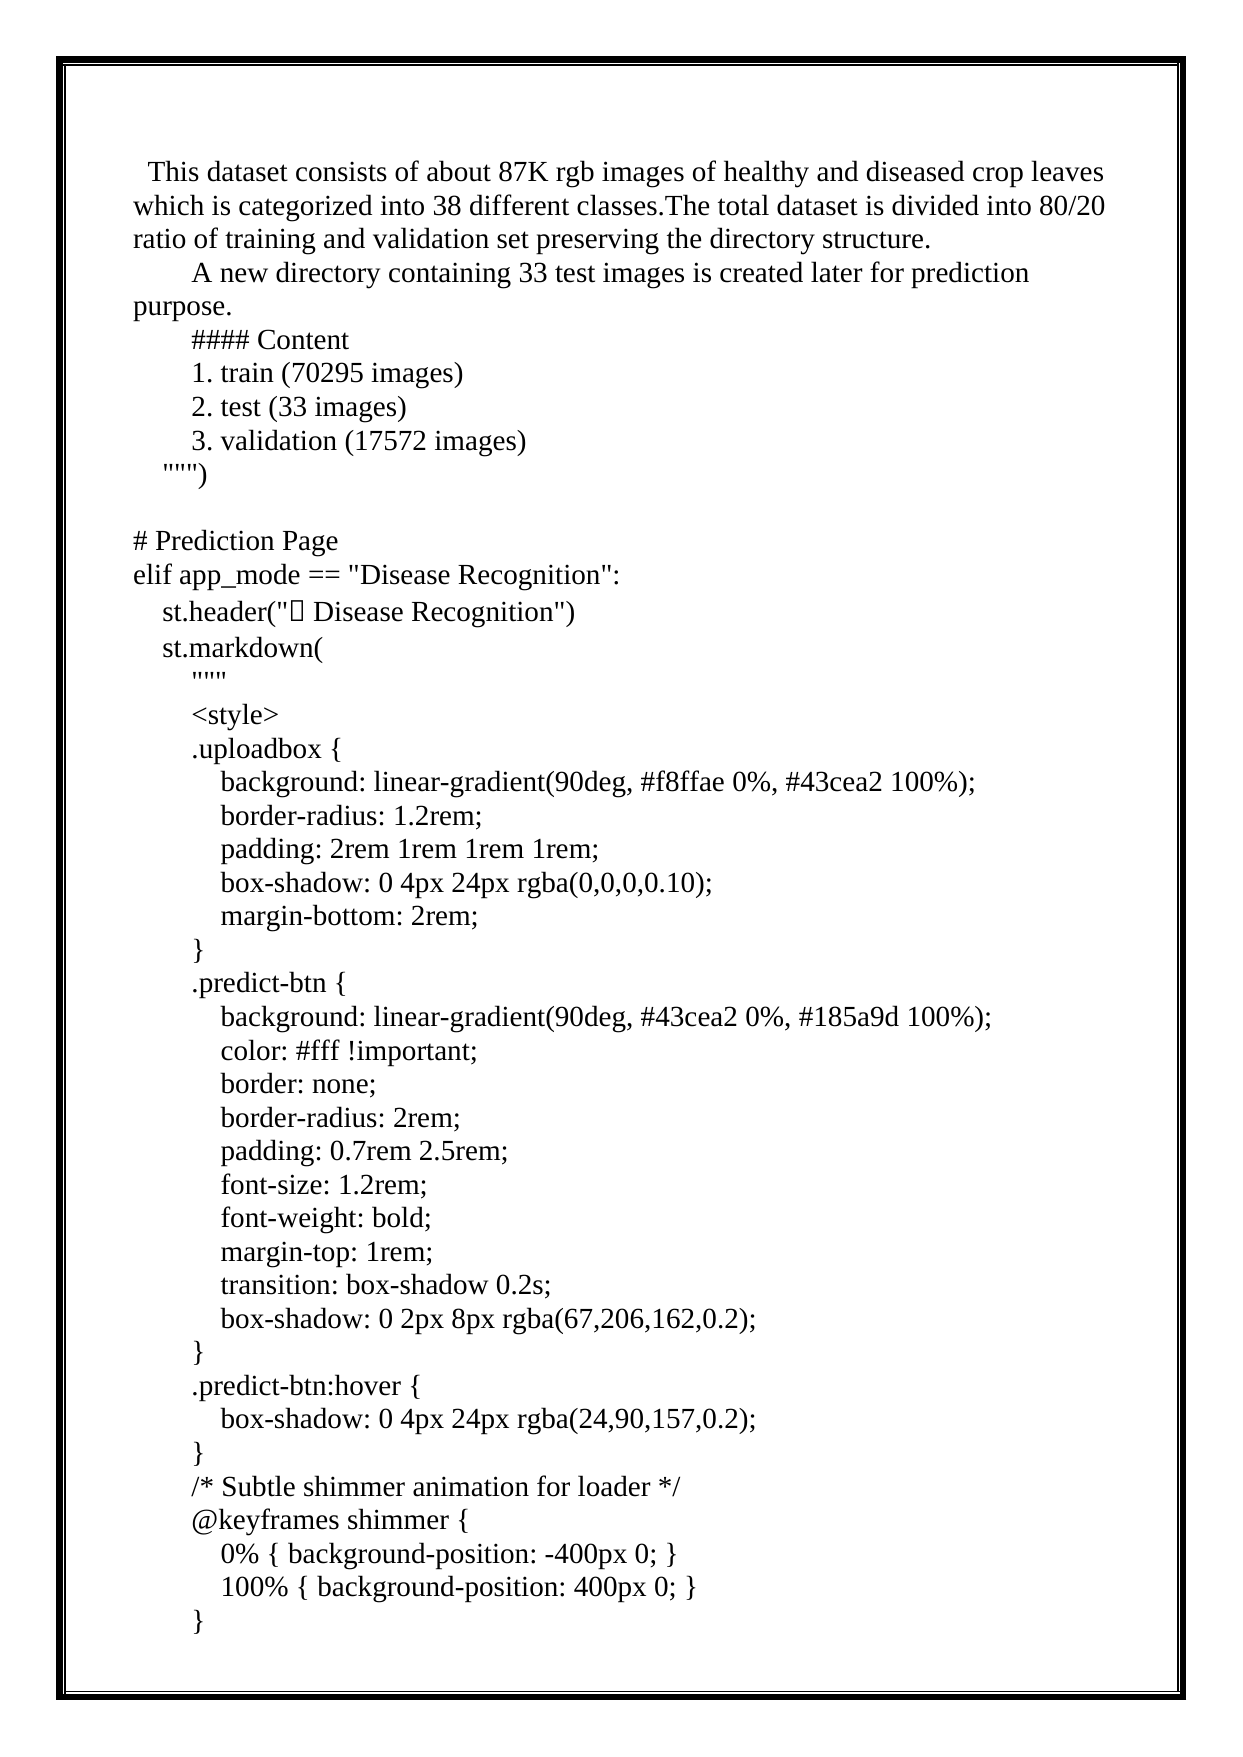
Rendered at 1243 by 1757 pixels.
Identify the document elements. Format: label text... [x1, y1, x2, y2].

text background: linear-gradient(90deg, #43cea2 0%, #185a9d 100%); [133, 999, 1110, 1033]
text 1. train (70295 images) [133, 356, 1110, 389]
text .predict-btn { [133, 966, 1110, 999]
text box-shadow: 0 4px 24px rgba(0,0,0,0.10); [133, 865, 1110, 898]
text .uploadbox { [133, 731, 1110, 764]
text 2. test (33 images) [133, 389, 1110, 423]
text border-radius: 2rem; [133, 1100, 1110, 1133]
text 0% { background-position: -400px 0; } [133, 1536, 1110, 1569]
text 100% { background-position: 400px 0; } [133, 1569, 1110, 1603]
text border-radius: 1.2rem; [133, 798, 1110, 831]
text } [133, 1334, 1110, 1368]
text box-shadow: 0 4px 24px rgba(24,90,157,0.2); [133, 1402, 1110, 1435]
text font-weight: bold; [133, 1200, 1110, 1234]
text #### Content [133, 322, 1110, 356]
text <style> [133, 697, 1110, 731]
text st.header("🌱 Disease Recognition") [133, 590, 1110, 630]
text color: #fff !important; [133, 1033, 1110, 1066]
text elif app_mode == "Disease Recognition": [133, 557, 1110, 590]
text } [133, 932, 1110, 966]
text """ [133, 664, 1110, 697]
text padding: 2rem 1rem 1rem 1rem; [133, 831, 1110, 865]
text font-size: 1.2rem; [133, 1167, 1110, 1200]
text A new directory containing 33 test images is created later for prediction purpose. [133, 255, 1110, 322]
text background: linear-gradient(90deg, #f8ffae 0%, #43cea2 100%); [133, 764, 1110, 798]
text } [133, 1603, 1110, 1636]
text transition: box-shadow 0.2s; [133, 1267, 1110, 1301]
text padding: 0.7rem 2.5rem; [133, 1133, 1110, 1167]
text st.markdown( [133, 630, 1110, 664]
text .predict-btn:hover { [133, 1368, 1110, 1402]
text 3. validation (17572 images) [133, 423, 1110, 456]
text box-shadow: 0 2px 8px rgba(67,206,162,0.2); [133, 1301, 1110, 1334]
text # Prediction Page [133, 523, 1110, 557]
text @keyframes shimmer { [133, 1502, 1110, 1536]
text /* Subtle shimmer animation for loader */ [133, 1469, 1110, 1502]
text This dataset consists of about 87K rgb images of healthy and diseased crop leaves which is categorized into 38 different classes.The total dataset is divided into 80/20 ratio of training and validation set preserving the directory structure. [133, 154, 1110, 255]
text """) [133, 456, 1110, 490]
text border: none; [133, 1066, 1110, 1100]
text } [133, 1435, 1110, 1469]
text margin-bottom: 2rem; [133, 898, 1110, 932]
text margin-top: 1rem; [133, 1234, 1110, 1267]
